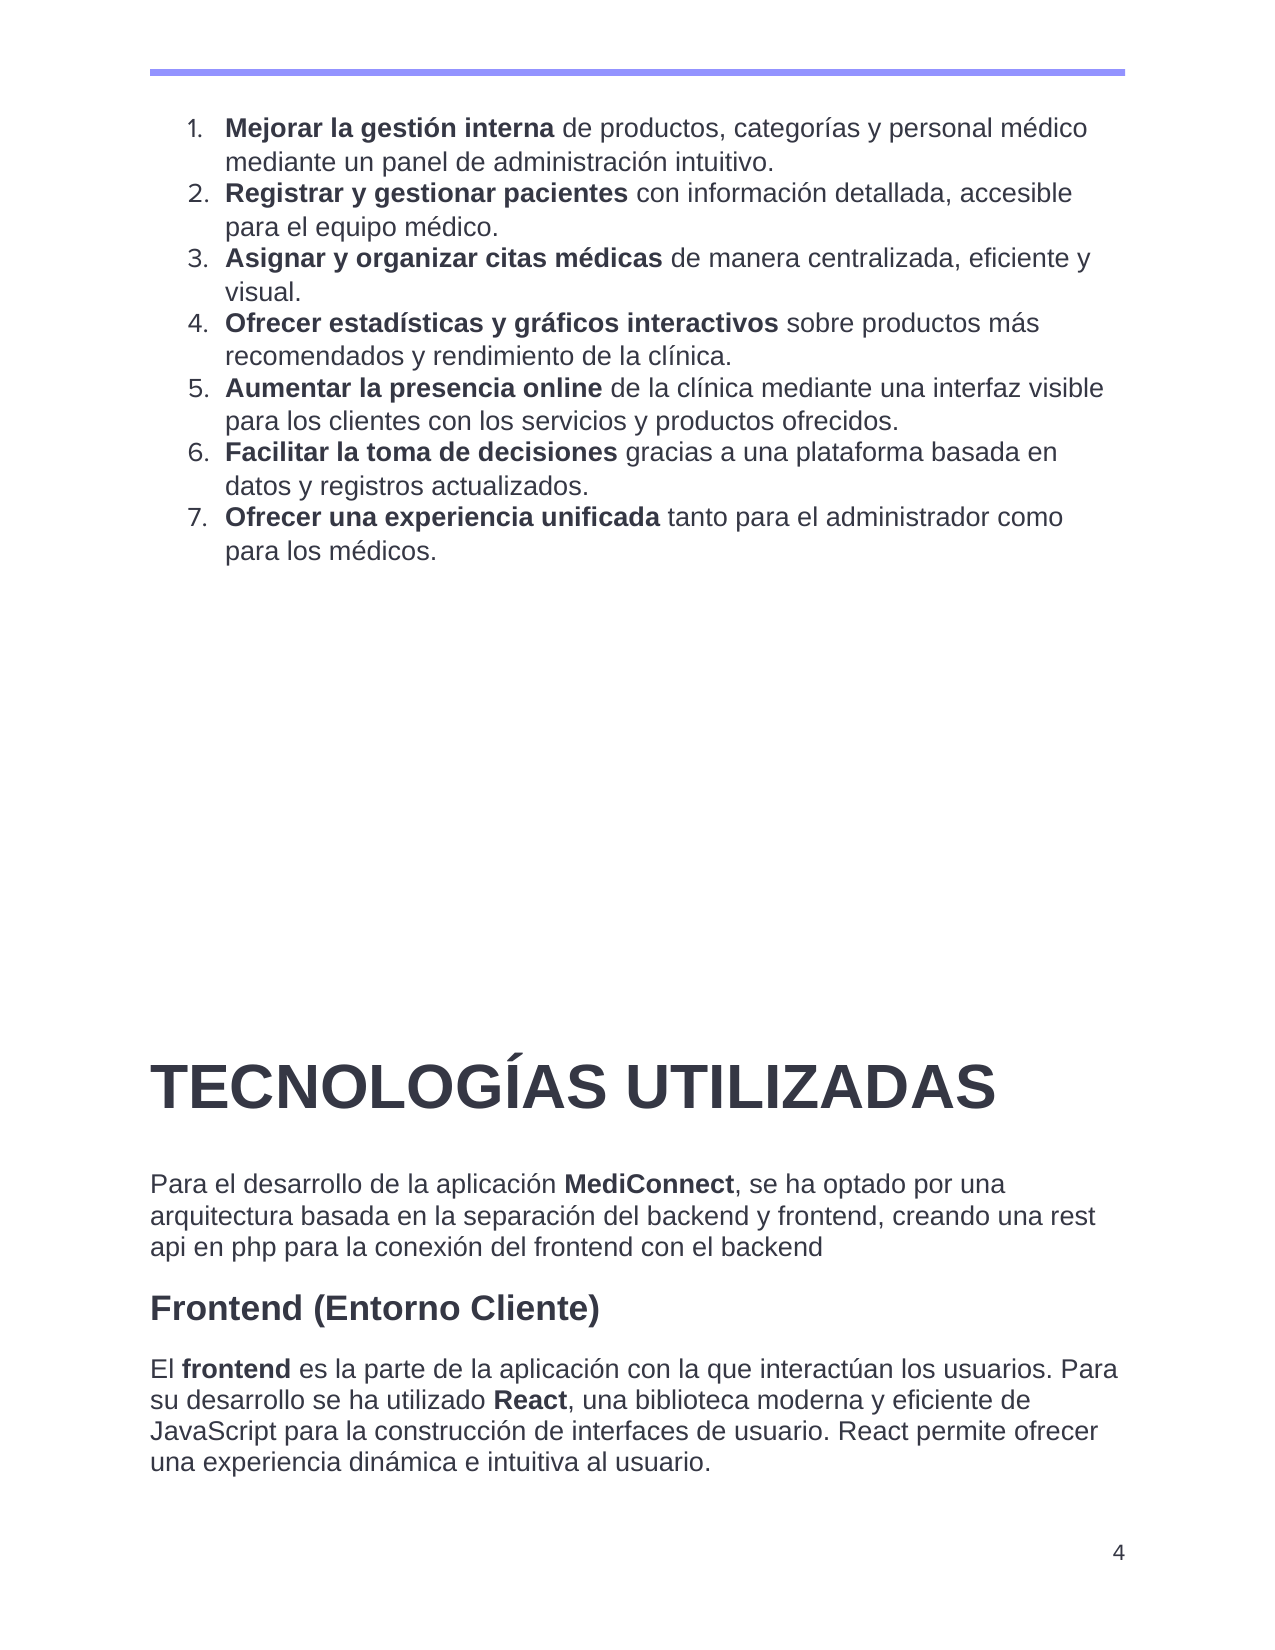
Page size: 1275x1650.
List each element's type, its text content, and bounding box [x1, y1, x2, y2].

list Ofrecer una experiencia unificada tanto para el administrador como para los médicos. [187, 501, 1125, 566]
subtitle TECNOLOGÍAS UTILIZADAS [150, 1050, 1125, 1122]
subtitle Frontend (Entorno Cliente) [150, 1287, 1125, 1328]
list Aumentar la presencia online de la clínica mediante una interfaz visible para los clientes con los servicios y productos ofrecidos. [187, 372, 1125, 436]
list Ofrecer estadísticas y gráficos interactivos sobre productos más recomendados y rendimiento de la clínica. [187, 307, 1125, 372]
text El frontend es la parte de la aplicación con la que interactúan los usuarios. Para su desarrollo se ha utilizado React, una biblioteca moderna y eficiente de JavaScript para la construcción de interfaces de usuario. React permite ofrecer una experiencia dinámica e intuitiva al usuario. [150, 1353, 1125, 1478]
list Facilitar la toma de decisiones gracias a una plataforma basada en datos y registros actualizados. [187, 436, 1125, 501]
list Registrar y gestionar pacientes con información detallada, accesible para el equipo médico. [187, 177, 1125, 242]
list Mejorar la gestión interna de productos, categorías y personal médico mediante un panel de administración intuitivo. [187, 112, 1125, 177]
picture [150, 69, 1125, 76]
text Para el desarrollo de la aplicación MediConnect, se ha optado por una arquitectura basada en la separación del backend y frontend, creando una rest api en php para la conexión del frontend con el backend [150, 1168, 1125, 1262]
list Asignar y organizar citas médicas de manera centralizada, eficiente y visual. [187, 242, 1125, 307]
